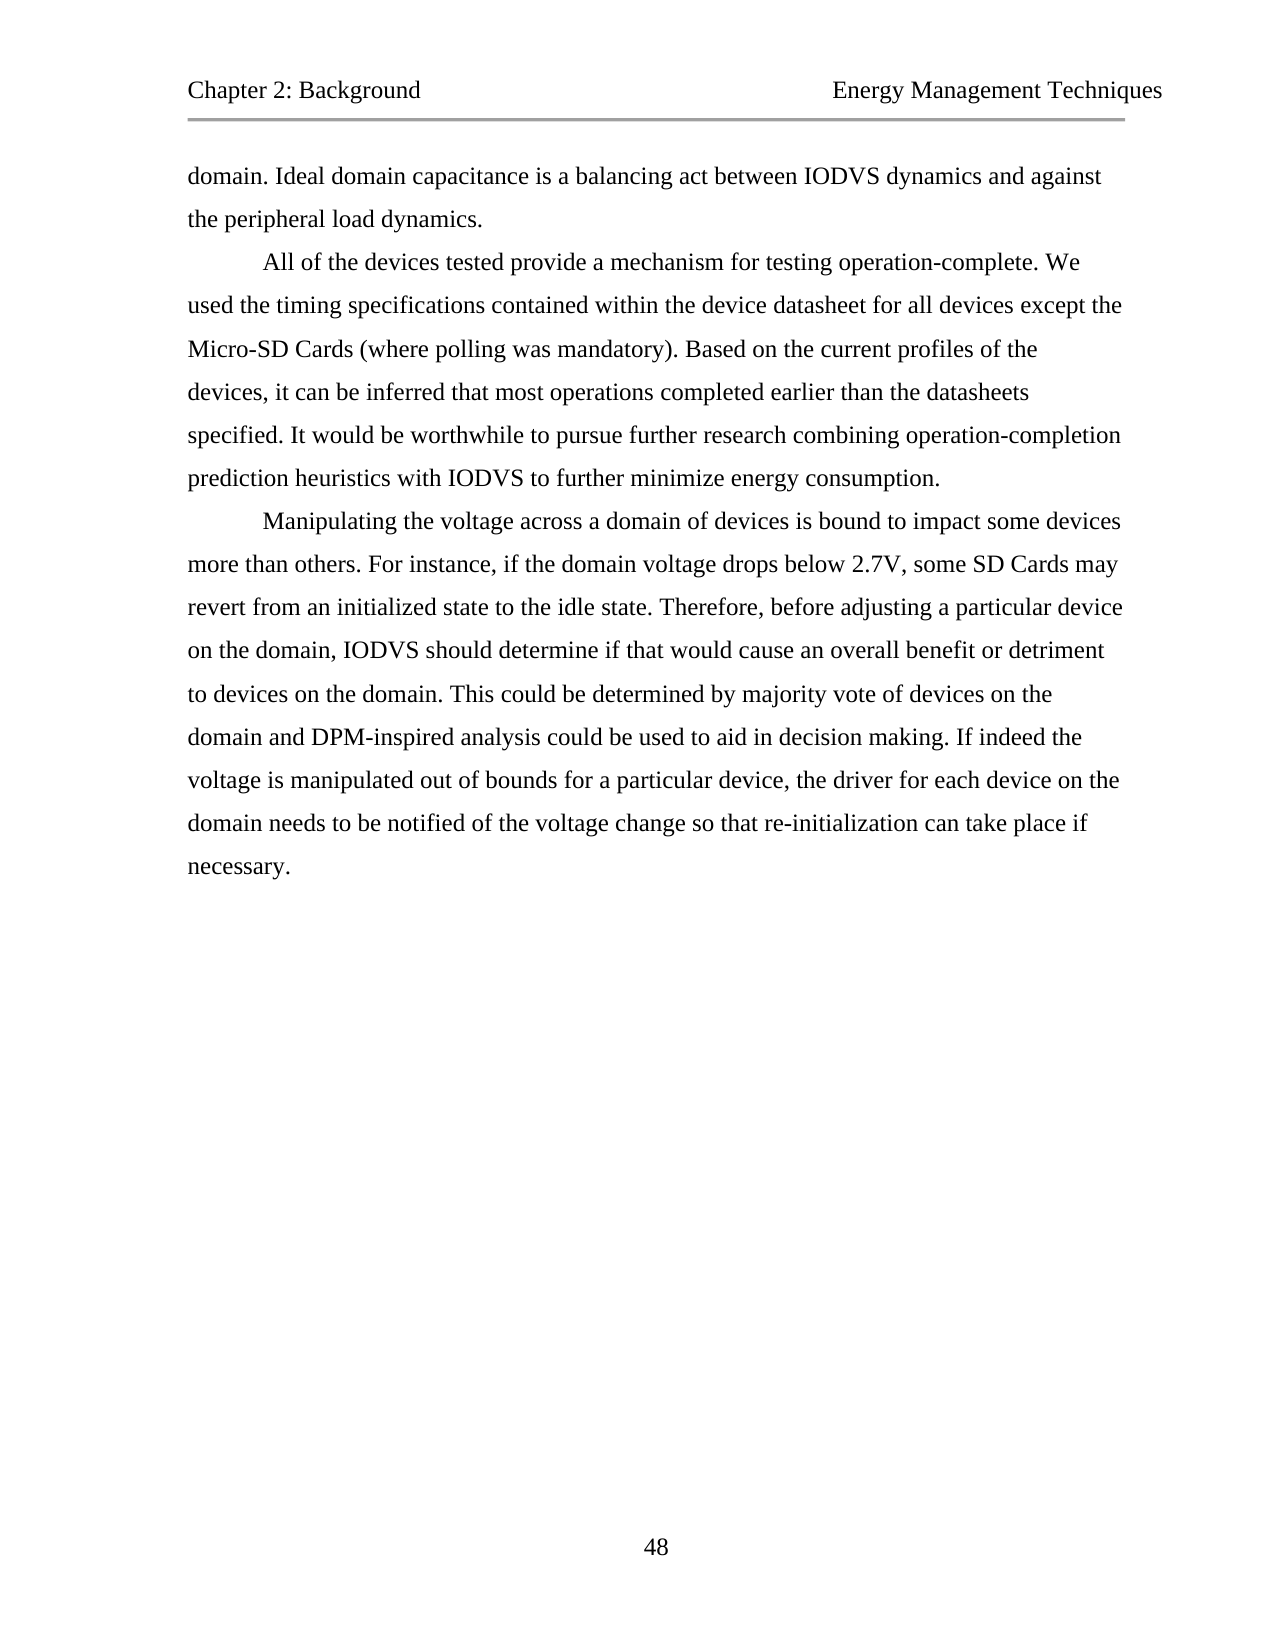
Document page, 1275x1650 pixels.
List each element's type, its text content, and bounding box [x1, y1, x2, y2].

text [187, 161, 1125, 233]
text All of the devices tested provide a mechanism for testing operation-complete. We used the timing specifications contained within the device datasheet for all devices except the Micro-SD Cards (where polling was mandatory). Based on the current profiles of the devices, it can be inferred that most operations completed earlier than the datasheets specified. It would be worthwhile to pursue further research combining operation-completion prediction heuristics with IODVS to further minimize energy consumption. [187, 247, 1125, 492]
text Manipulating the voltage across a domain of devices is bound to impact some devices more than others. For instance, if the domain voltage drops below 2.7V, some SD Cards may revert from an initialized state to the idle state. Therefore, before adjusting a particular device on the domain, IODVS should determine if that would cause an overall benefit or detriment to devices on the domain. This could be determined by majority vote of devices on the domain and DPM-inspired analysis could be used to aid in decision making. If indeed the voltage is manipulated out of bounds for a particular device, the driver for each device on the domain needs to be notified of the voltage change so that re-initialization can take place if necessary. [187, 506, 1125, 880]
